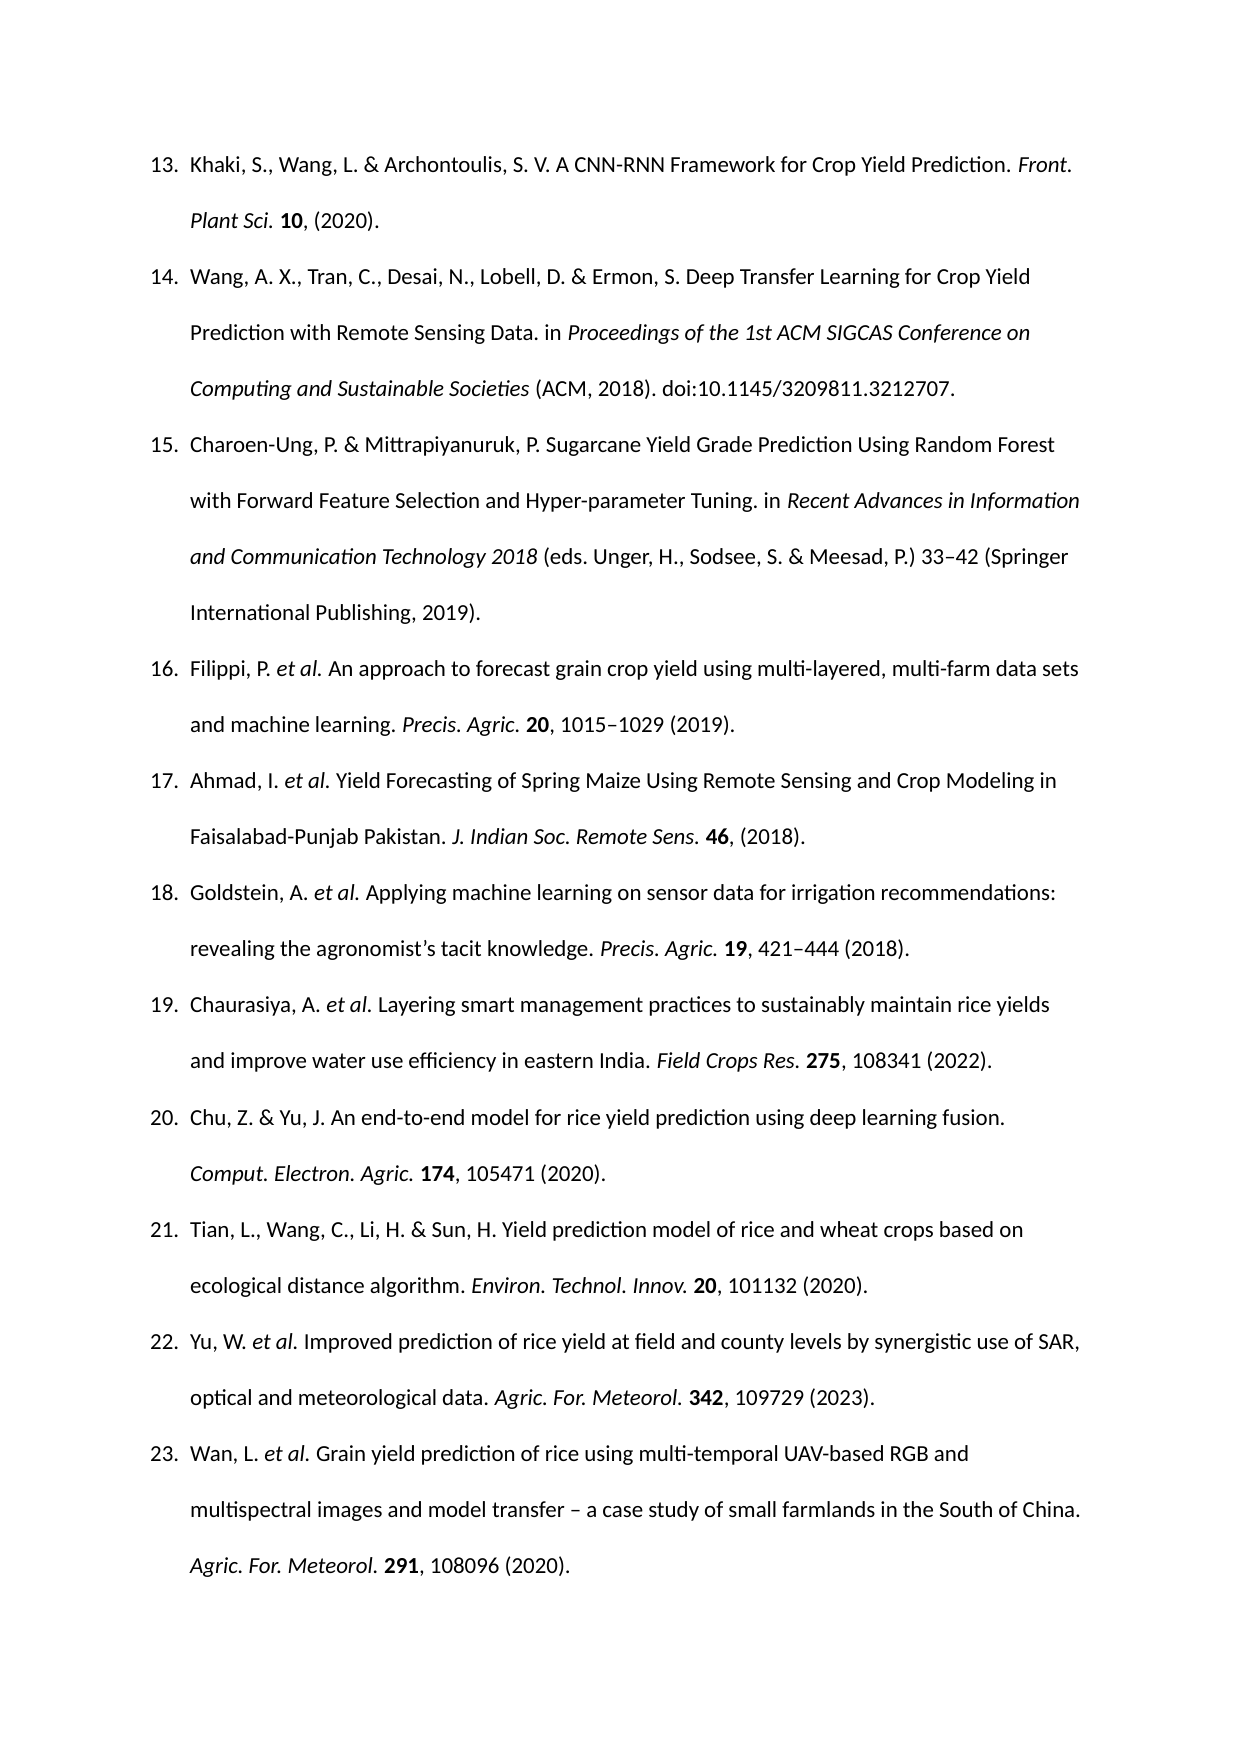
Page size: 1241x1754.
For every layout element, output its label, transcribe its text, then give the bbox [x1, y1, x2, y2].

text 22. Yu, W. et al. Improved prediction of rice yield at field and county levels by synergistic use of SAR, optical and meteorological data. Agric. For. Meteorol. 342, 109729 (2023). [150, 1327, 1090, 1411]
text 16. Filippi, P. et al. An approach to forecast grain crop yield using multi-layered, multi-farm data sets and machine learning. Precis. Agric. 20, 1015–1029 (2019). [150, 654, 1090, 738]
text 19. Chaurasiya, A. et al. Layering smart management practices to sustainably maintain rice yields and improve water use efficiency in eastern India. Field Crops Res. 275, 108341 (2022). [150, 991, 1090, 1075]
text 20. Chu, Z. & Yu, J. An end-to-end model for rice yield prediction using deep learning fusion. Comput. Electron. Agric. 174, 105471 (2020). [150, 1103, 1090, 1187]
text 15. Charoen-Ung, P. & Mittrapiyanuruk, P. Sugarcane Yield Grade Prediction Using Random Forest with Forward Feature Selection and Hyper-parameter Tuning. in Recent Advances in Information and Communication Technology 2018 (eds. Unger, H., Sodsee, S. & Meesad, P.) 33–42 (Springer International Publishing, 2019). [150, 430, 1090, 626]
text 18. Goldstein, A. et al. Applying machine learning on sensor data for irrigation recommendations: revealing the agronomist’s tacit knowledge. Precis. Agric. 19, 421–444 (2018). [150, 878, 1090, 963]
text 14. Wang, A. X., Tran, C., Desai, N., Lobell, D. & Ermon, S. Deep Transfer Learning for Crop Yield Prediction with Remote Sensing Data. in Proceedings of the 1st ACM SIGCAS Conference on Computing and Sustainable Societies (ACM, 2018). doi:10.1145/3209811.3212707. [150, 262, 1090, 402]
text 13. Khaki, S., Wang, L. & Archontoulis, S. V. A CNN-RNN Framework for Crop Yield Prediction. Front. Plant Sci. 10, (2020). [150, 150, 1090, 234]
text 23. Wan, L. et al. Grain yield prediction of rice using multi-temporal UAV-based RGB and multispectral images and model transfer – a case study of small farmlands in the South of China. Agric. For. Meteorol. 291, 108096 (2020). [150, 1439, 1090, 1579]
text 17. Ahmad, I. et al. Yield Forecasting of Spring Maize Using Remote Sensing and Crop Modeling in Faisalabad-Punjab Pakistan. J. Indian Soc. Remote Sens. 46, (2018). [150, 766, 1090, 851]
text 21. Tian, L., Wang, C., Li, H. & Sun, H. Yield prediction model of rice and wheat crops based on ecological distance algorithm. Environ. Technol. Innov. 20, 101132 (2020). [150, 1215, 1090, 1299]
